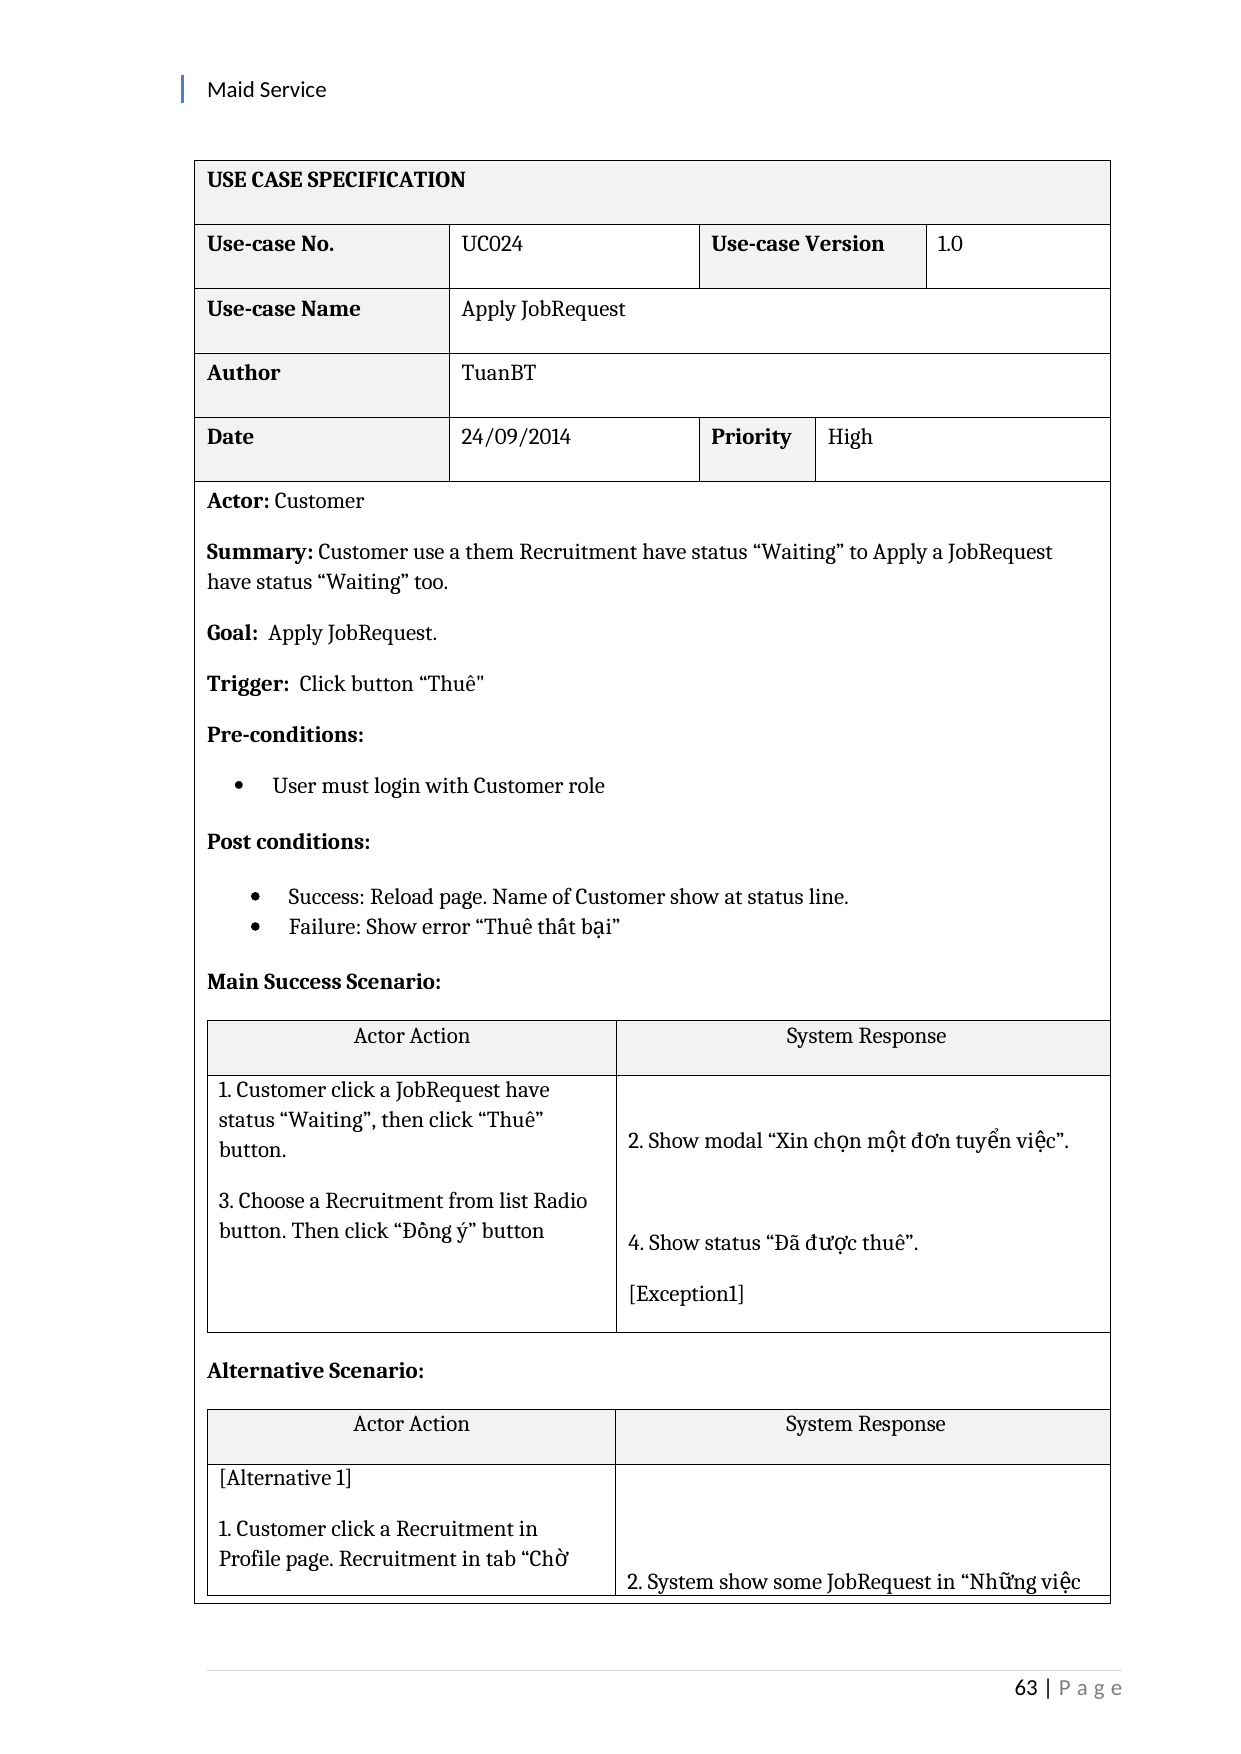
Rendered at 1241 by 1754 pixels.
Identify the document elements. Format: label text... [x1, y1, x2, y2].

table_cell Apply JobRequest [450, 289, 1110, 352]
table_cell High [816, 418, 1110, 481]
table_cell Use-case Version [700, 225, 926, 288]
table_cell Date [195, 418, 449, 481]
table_cell 24/09/2014 [450, 418, 699, 481]
table_cell TuanBT [450, 354, 1110, 417]
table_cell Priority [700, 418, 815, 481]
table_cell Use-case Name [195, 289, 449, 352]
table_cell Author [195, 354, 449, 417]
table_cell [195, 482, 1110, 1602]
table_cell UC024 [450, 225, 699, 288]
table_header USE CASE SPECIFICATION [195, 161, 1110, 224]
table_cell 1.0 [927, 225, 1110, 288]
table_cell Use-case No. [195, 225, 449, 288]
